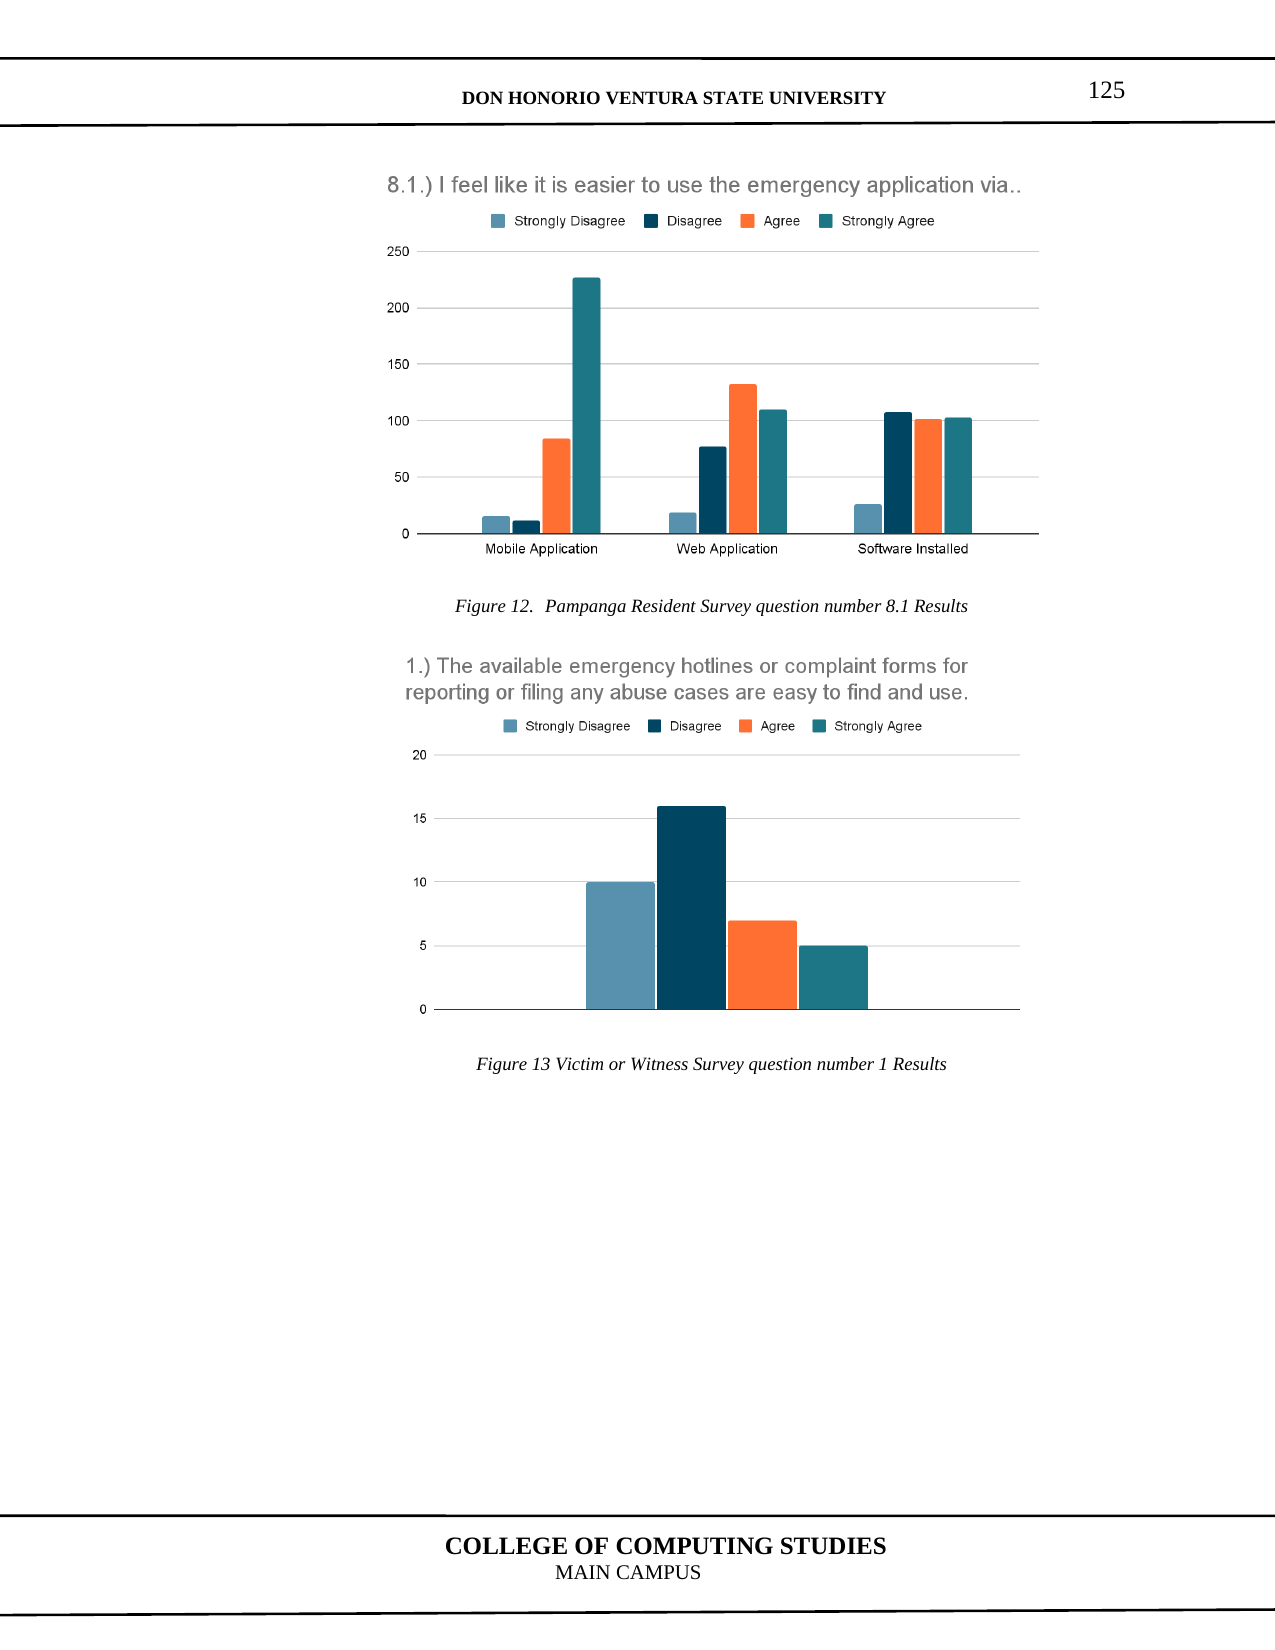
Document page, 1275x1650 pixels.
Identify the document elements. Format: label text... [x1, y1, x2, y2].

text Figure 13 Victim or Witness Survey question number 1 Results [225, 1053, 1125, 1074]
picture [386, 632, 1039, 1037]
picture [365, 150, 1060, 578]
text Figure 12. Pampanga Resident Survey question number 8.1 Results [225, 595, 1125, 616]
